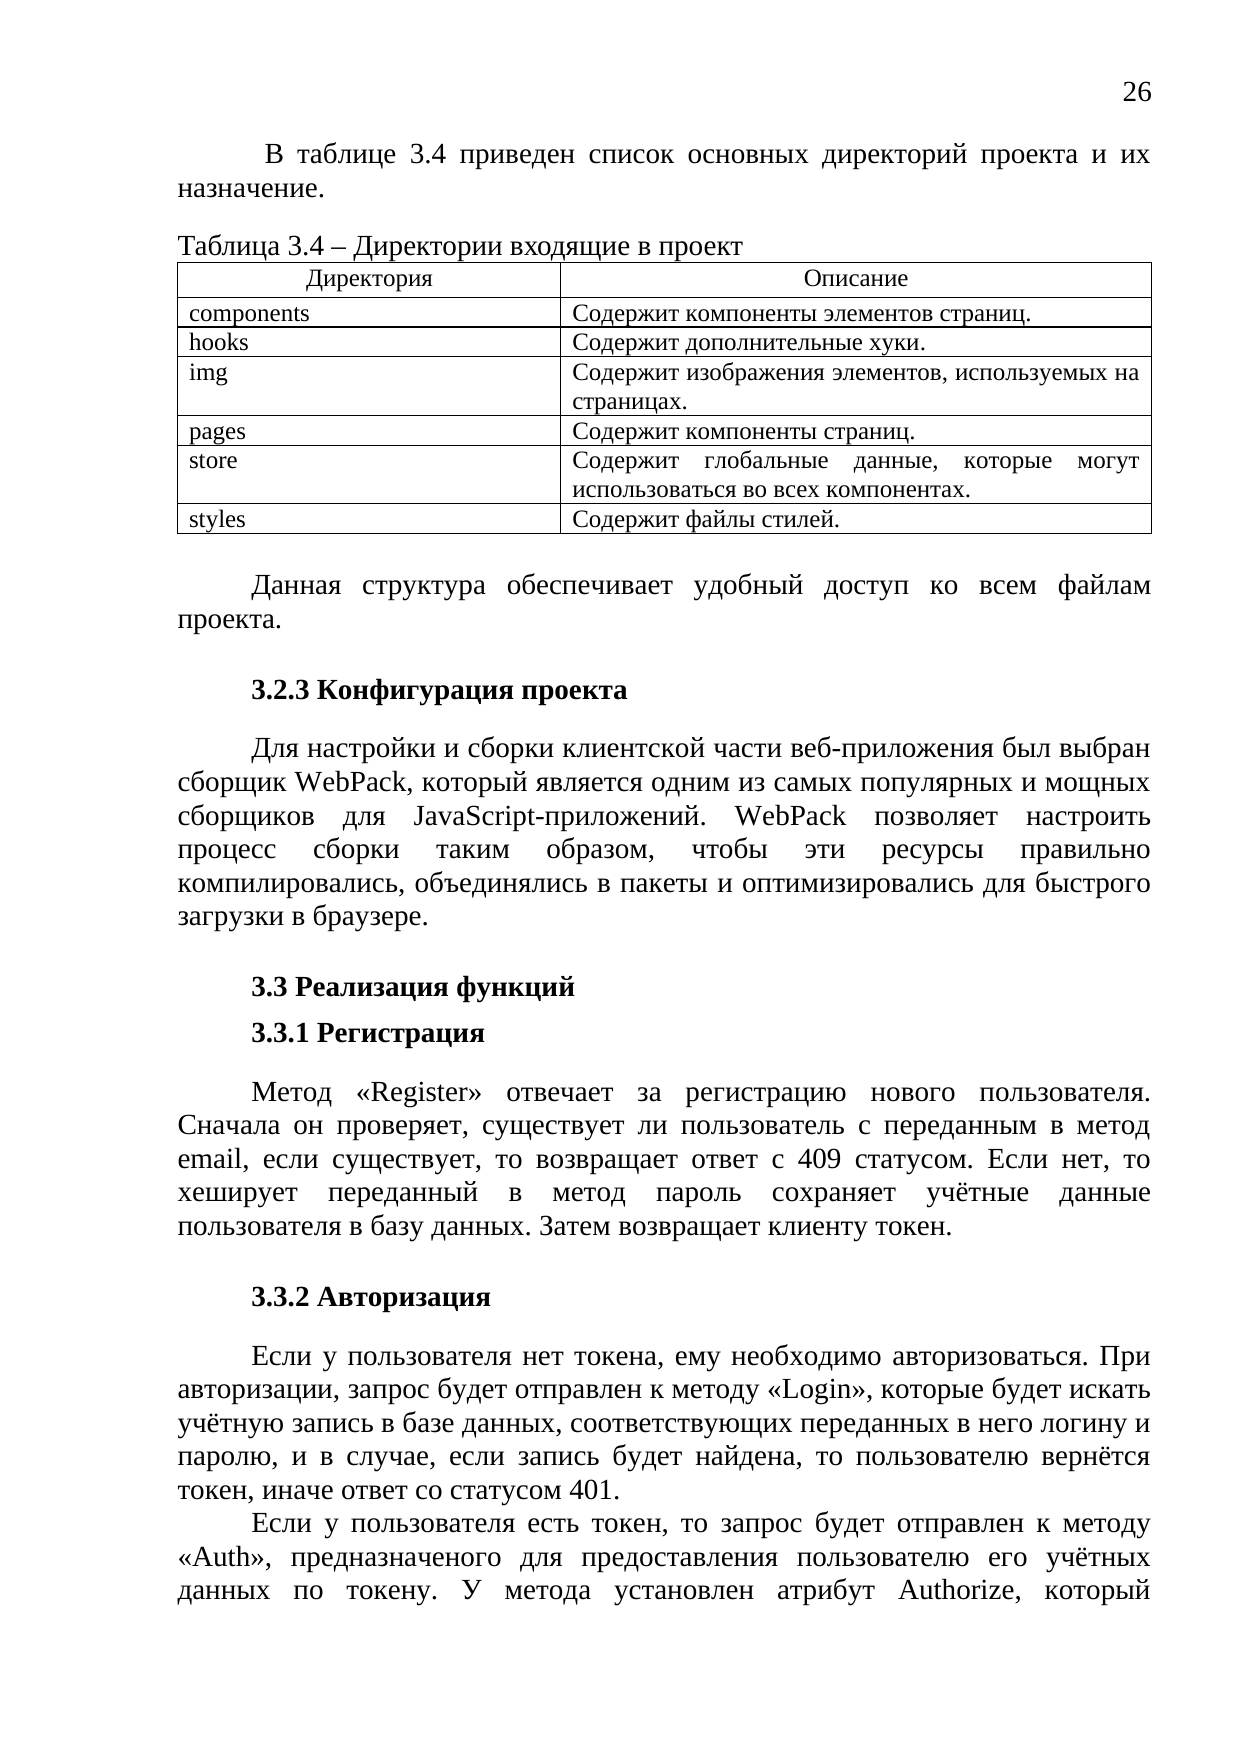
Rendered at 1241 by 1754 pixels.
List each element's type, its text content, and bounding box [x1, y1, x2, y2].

text Метод «Register» отвечает за регистрацию нового пользователя. Сначала он проверяет, существует ли пользователь с переданным в метод email, если существует, то возвращает ответ с 409 статусом. Если нет, то хеширует переданный в метод пароль сохраняет учётные данные пользователя в базу данных. Затем возвращает клиенту токен. [177, 1074, 1152, 1242]
text В таблице 3.4 приведен список основных директорий проекта и их назначение. [177, 136, 1152, 203]
table_cell pages [178, 416, 560, 444]
text Для настройки и сборки клиентской части веб-приложения был выбран сборщик WebPack, который является одним из самых популярных и мощных сборщиков для JavaScript-приложений. WebPack позволяет настроить процесс сборки таким образом, чтобы эти ресурсы правильно компилировались, объединялись в пакеты и оптимизировались для быстрого загрузки в браузере. [177, 731, 1152, 932]
table_cell Содержит дополнительные хуки. [561, 328, 1151, 356]
table_cell Содержит файлы стилей. [561, 504, 1151, 533]
text Реализация функций [251, 969, 1152, 1003]
table_header Описание [561, 263, 1151, 297]
table_cell components [178, 298, 560, 326]
table_cell Содержит глобальные данные, которые могут использоваться во всех компонентах. [561, 446, 1151, 503]
table_cell styles [178, 504, 560, 533]
text Регистрация [251, 1015, 1152, 1049]
table_cell store [178, 446, 560, 503]
text Данная структура обеспечивает удобный доступ ко всем файлам проекта. [177, 567, 1152, 634]
table_cell hooks [178, 328, 560, 356]
table_cell Содержит компоненты элементов страниц. [561, 298, 1151, 326]
table_cell img [178, 357, 560, 415]
text Конфигурация проекта [251, 672, 1152, 706]
text Если у пользователя нет токена, ему необходимо авторизоваться. При авторизации, запрос будет отправлен к методу «Login», которые будет искать учётную запись в базе данных, соответствующих переданных в него логину и паролю, и в случае, если запись будет найдена, то пользователю вернётся токен, иначе ответ со статусом 401. [177, 1338, 1152, 1505]
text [177, 1505, 1152, 1606]
table_header Директория [178, 263, 560, 297]
table_cell Содержит изображения элементов, используемых на страницах. [561, 357, 1151, 415]
text Авторизация [251, 1279, 1152, 1313]
table_cell Содержит компоненты страниц. [561, 416, 1151, 444]
text Таблица 3.4 – Директории входящие в проект [177, 228, 1152, 262]
